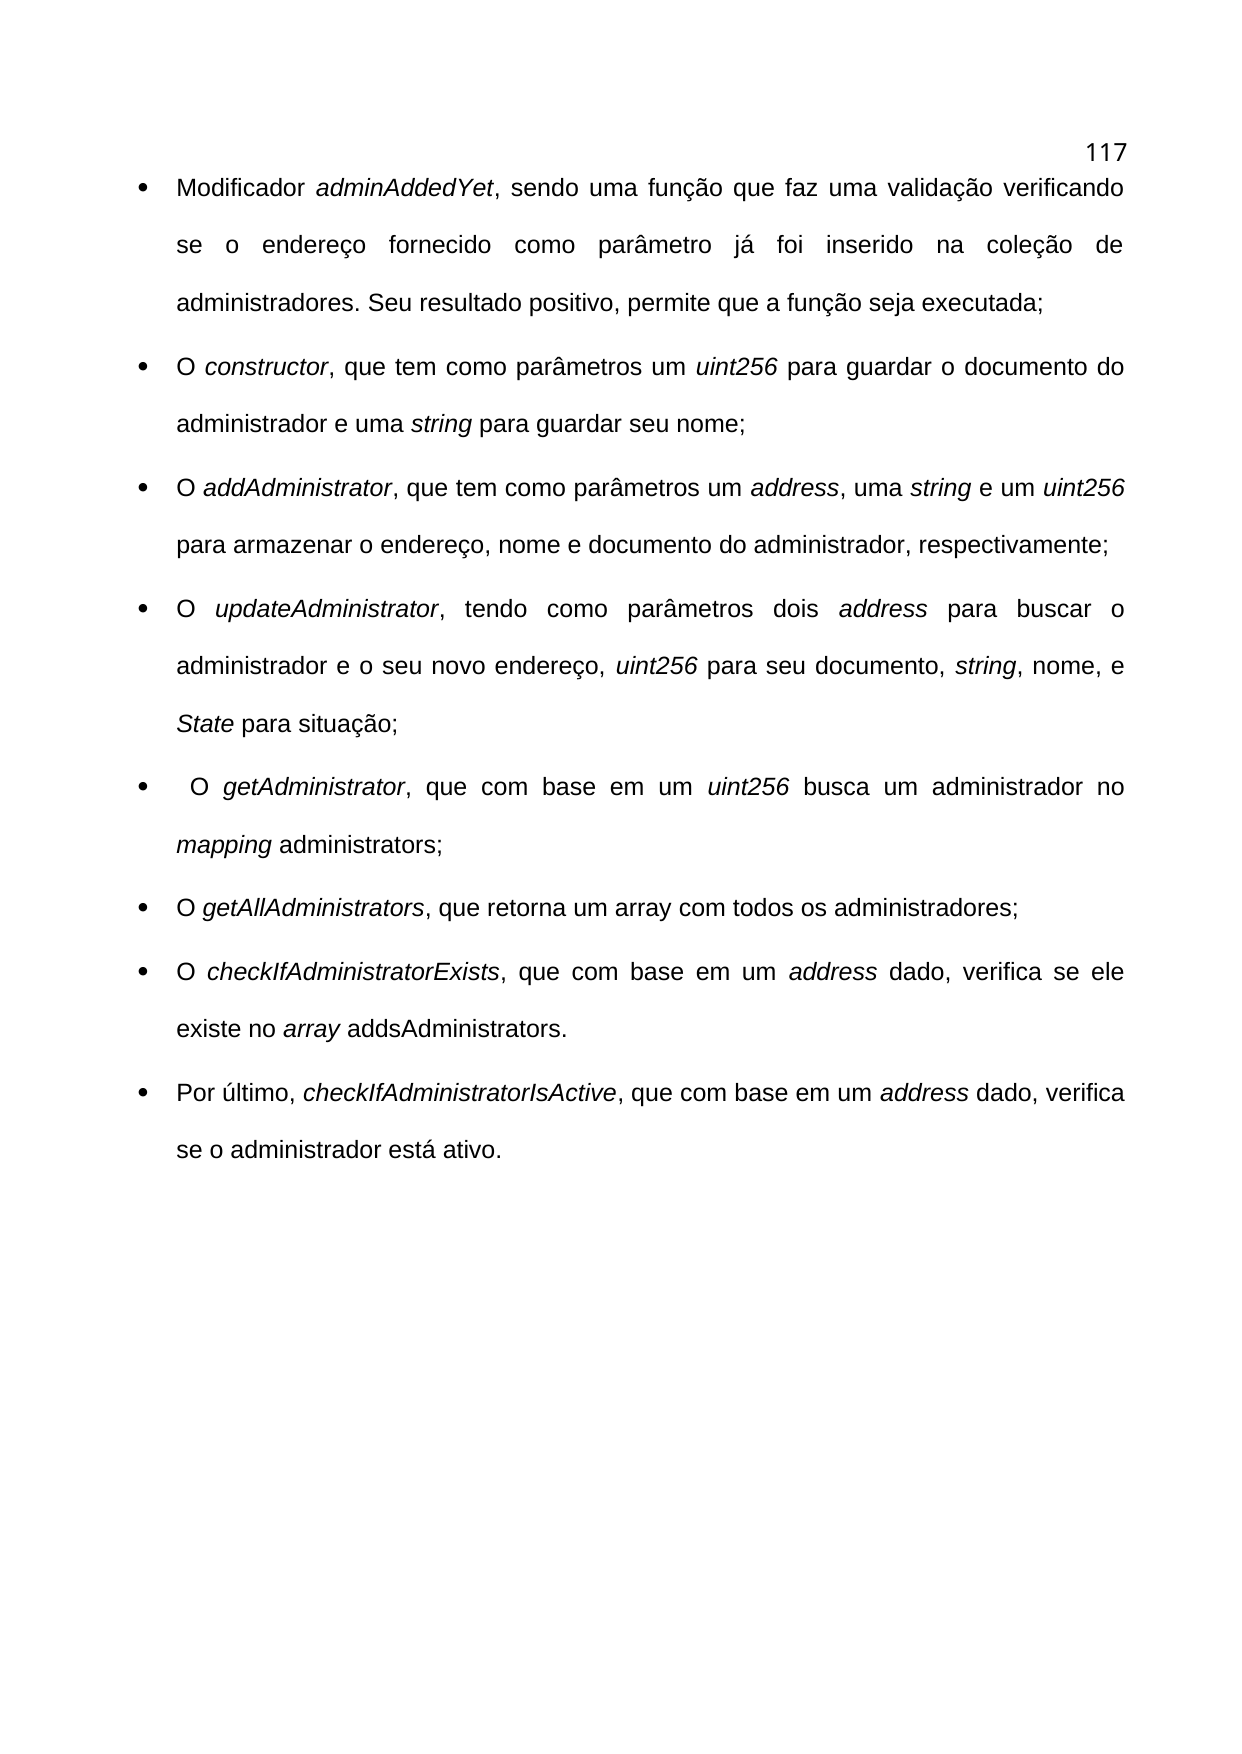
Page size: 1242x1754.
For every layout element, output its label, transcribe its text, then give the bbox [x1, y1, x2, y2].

list O getAllAdministrators, que retorna um array com todos os administradores; [138, 893, 1125, 922]
list O updateAdministrator, tendo como parâmetros dois address para buscar o administrador e o seu novo endereço, uint256 para seu documento, string, nome, e State para situação; [138, 593, 1125, 737]
list O addAdministrator, que tem como parâmetros um address, uma string e um uint256 para armazenar o endereço, nome e documento do administrador, respectivamente; [138, 472, 1125, 559]
list Modificador adminAddedYet, sendo uma função que faz uma validação verificando se o endereço fornecido como parâmetro já foi inserido na coleção de administradores. Seu resultado positivo, permite que a função seja executada; [138, 173, 1125, 317]
list O getAdministrator, que com base em um uint256 busca um administrador no mapping administrators; [138, 772, 1125, 858]
list O checkIfAdministratorExists, que com base em um address dado, verifica se ele existe no array addsAdministrators. [138, 957, 1125, 1043]
list O constructor, que tem como parâmetros um uint256 para guardar o documento do administrador e uma string para guardar seu nome; [138, 351, 1125, 438]
list Por último, checkIfAdministratorIsActive, que com base em um address dado, verifica se o administrador está ativo. [138, 1078, 1125, 1164]
